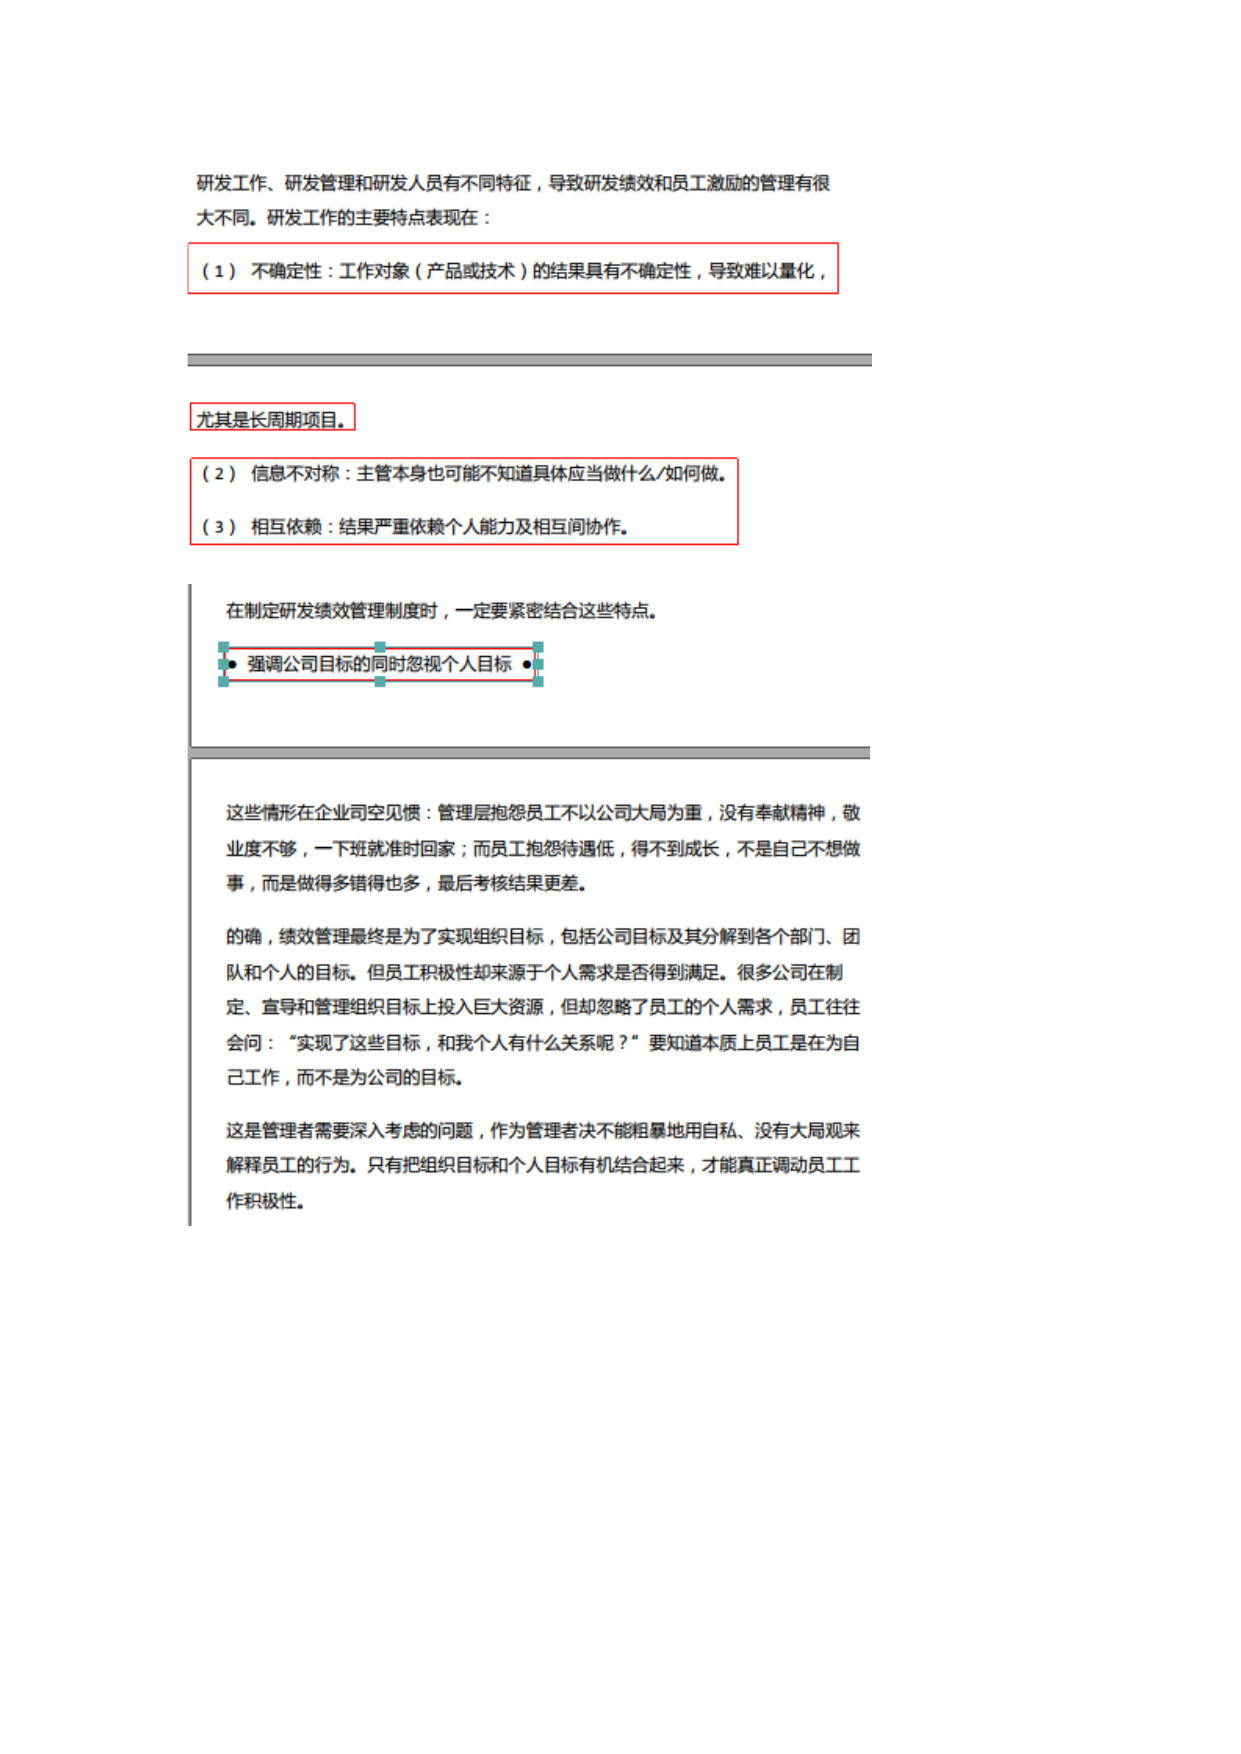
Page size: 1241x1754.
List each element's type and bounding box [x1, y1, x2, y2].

picture [187, 584, 871, 1226]
picture [187, 162, 872, 558]
